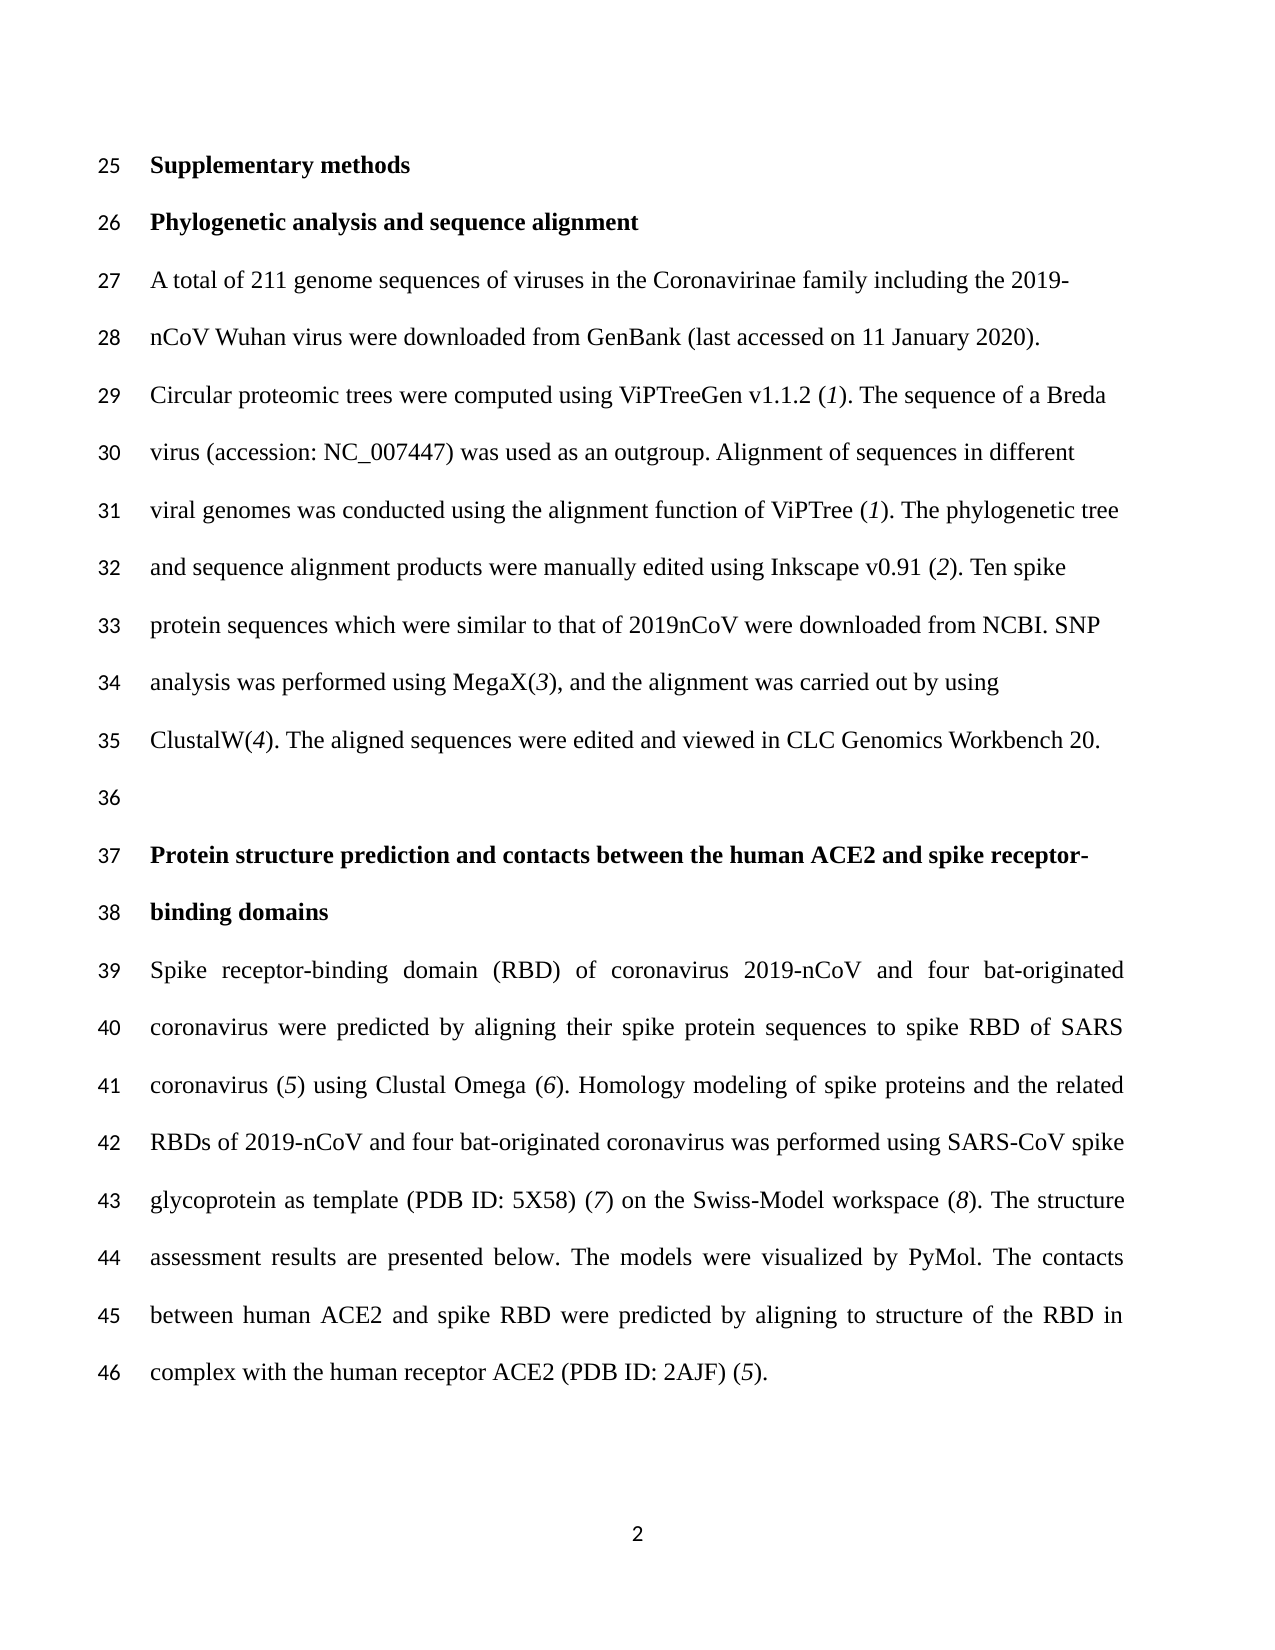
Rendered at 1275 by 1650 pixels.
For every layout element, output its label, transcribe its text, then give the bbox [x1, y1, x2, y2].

text Phylogenetic analysis and sequence alignment [150, 207, 1125, 236]
text Supplementary methods [150, 150, 1125, 179]
text Protein structure prediction and contacts between the human ACE2 and spike receptor-binding domains [150, 840, 1125, 926]
text Spike receptor-binding domain (RBD) of coronavirus 2019-nCoV and four bat-originated coronavirus were predicted by aligning their spike protein sequences to spike RBD of SARS coronavirus (5) using Clustal Omega (6). Homology modeling of spike proteins and the related RBDs of 2019-nCoV and four bat-originated coronavirus was performed using SARS-CoV spike glycoprotein as template (PDB ID: 5X58) (7) on the Swiss-Model workspace (8). The structure assessment results are presented below. The models were visualized by PyMol. The contacts between human ACE2 and spike RBD were predicted by aligning to structure of the RBD in complex with the human receptor ACE2 (PDB ID: 2AJF) (5). [150, 955, 1125, 1386]
text A total of 211 genome sequences of viruses in the Coronavirinae family including the 2019-nCoV Wuhan virus were downloaded from GenBank (last accessed on 11 January 2020). Circular proteomic trees were computed using ViPTreeGen v1.1.2 (1). The sequence of a Breda virus (accession: NC_007447) was used as an outgroup. Alignment of sequences in different viral genomes was conducted using the alignment function of ViPTree (1). The phylogenetic tree and sequence alignment products were manually edited using Inkscape v0.91 (2). Ten spike protein sequences which were similar to that of 2019nCoV were downloaded from NCBI. SNP analysis was performed using MegaX(3), and the alignment was carried out by using ClustalW(4). The aligned sequences were edited and viewed in CLC Genomics Workbench 20. [150, 265, 1125, 754]
